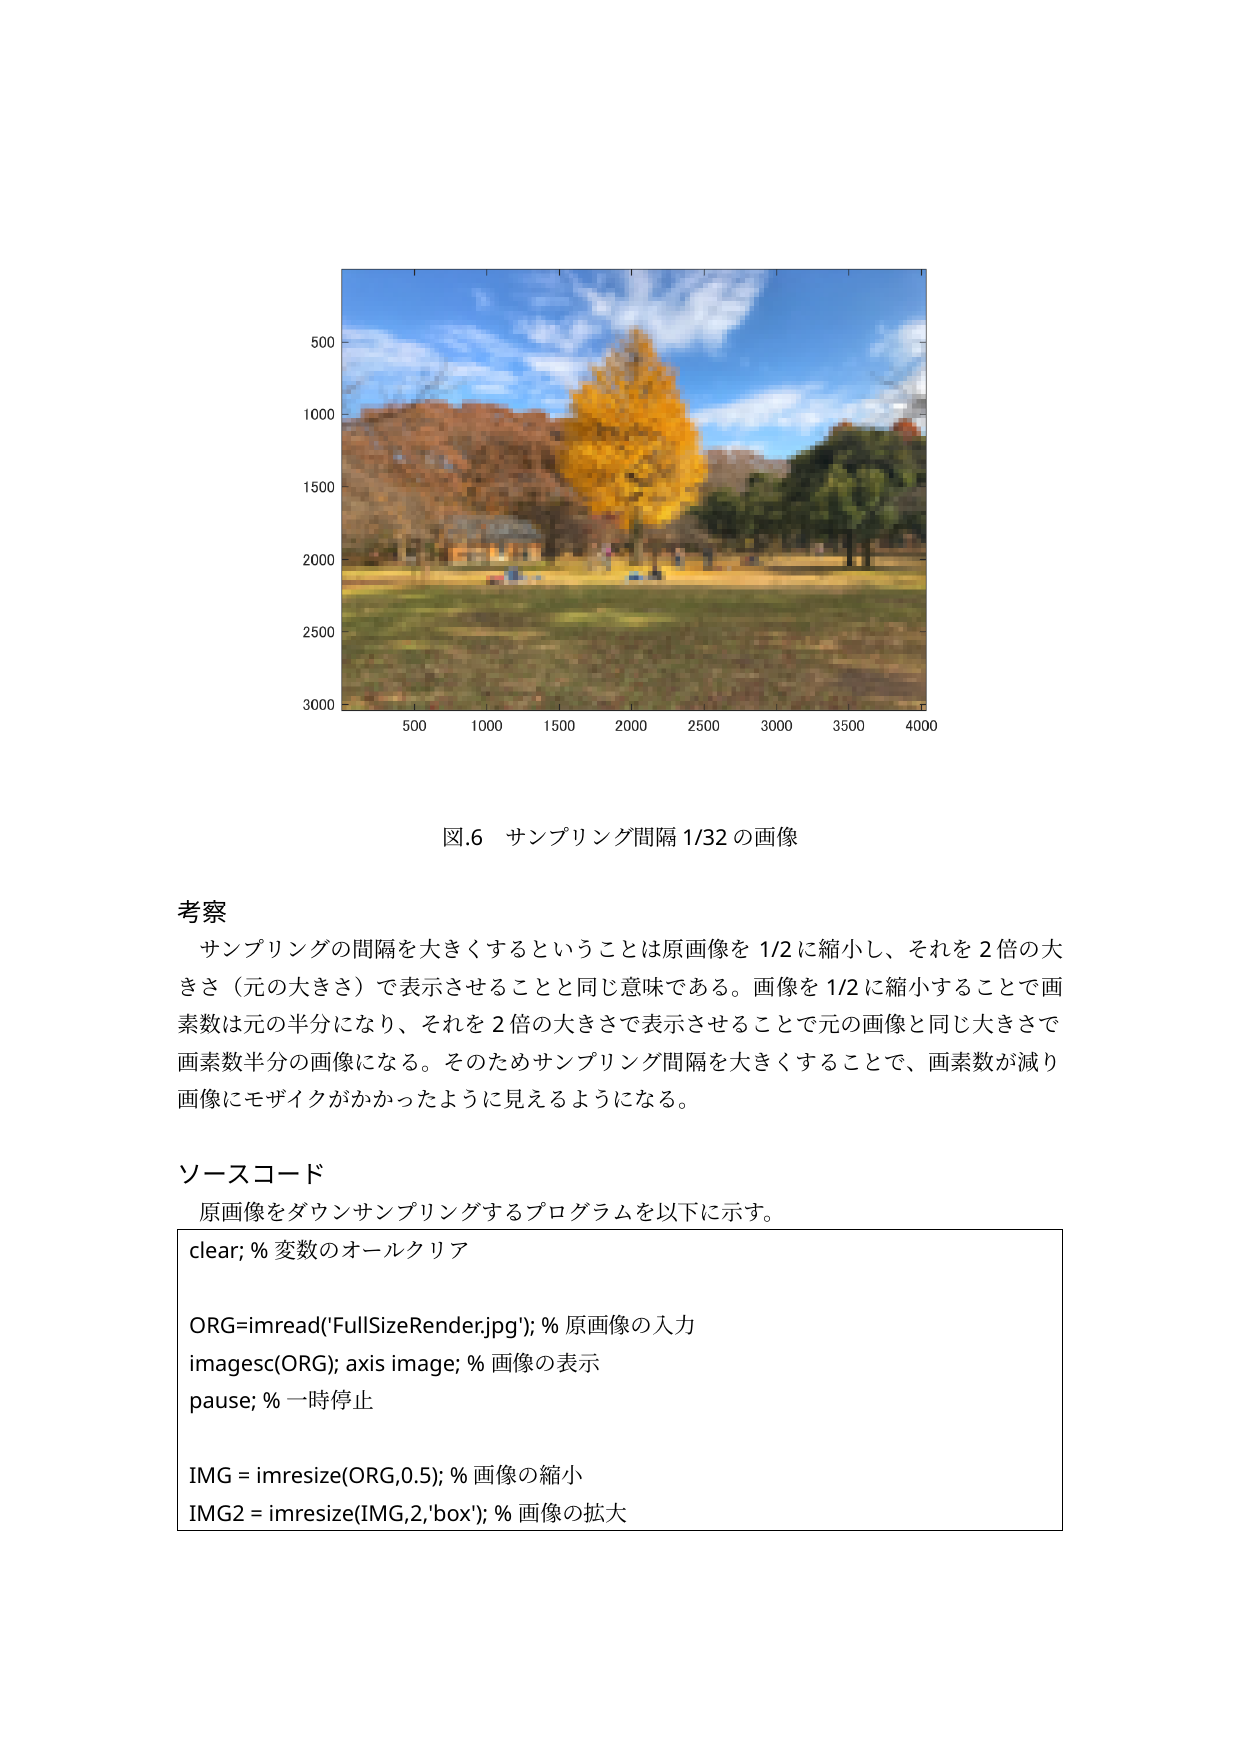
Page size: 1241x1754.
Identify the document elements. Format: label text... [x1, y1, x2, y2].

picture [243, 216, 997, 782]
subtitle 考察 [177, 892, 1063, 929]
subtitle ソースコード [177, 1154, 1063, 1192]
text 図.6 サンプリング間隔1/32の画像 [177, 817, 1063, 854]
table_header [178, 1230, 1062, 1530]
text 原画像をダウンサンプリングするプログラムを以下に示す。 [177, 1192, 1063, 1229]
text サンプリングの間隔を大きくするということは原画像を1/2に縮小し、それを2倍の大きさ（元の大きさ）で表示させることと同じ意味である。画像を1/2に縮小することで画素数は元の半分になり、それを2倍の大きさで表示させることで元の画像と同じ大きさで画素数半分の画像になる。そのためサンプリング間隔を大きくすることで、画素数が減り画像にモザイクがかかったように見えるようになる。 [177, 929, 1063, 1117]
